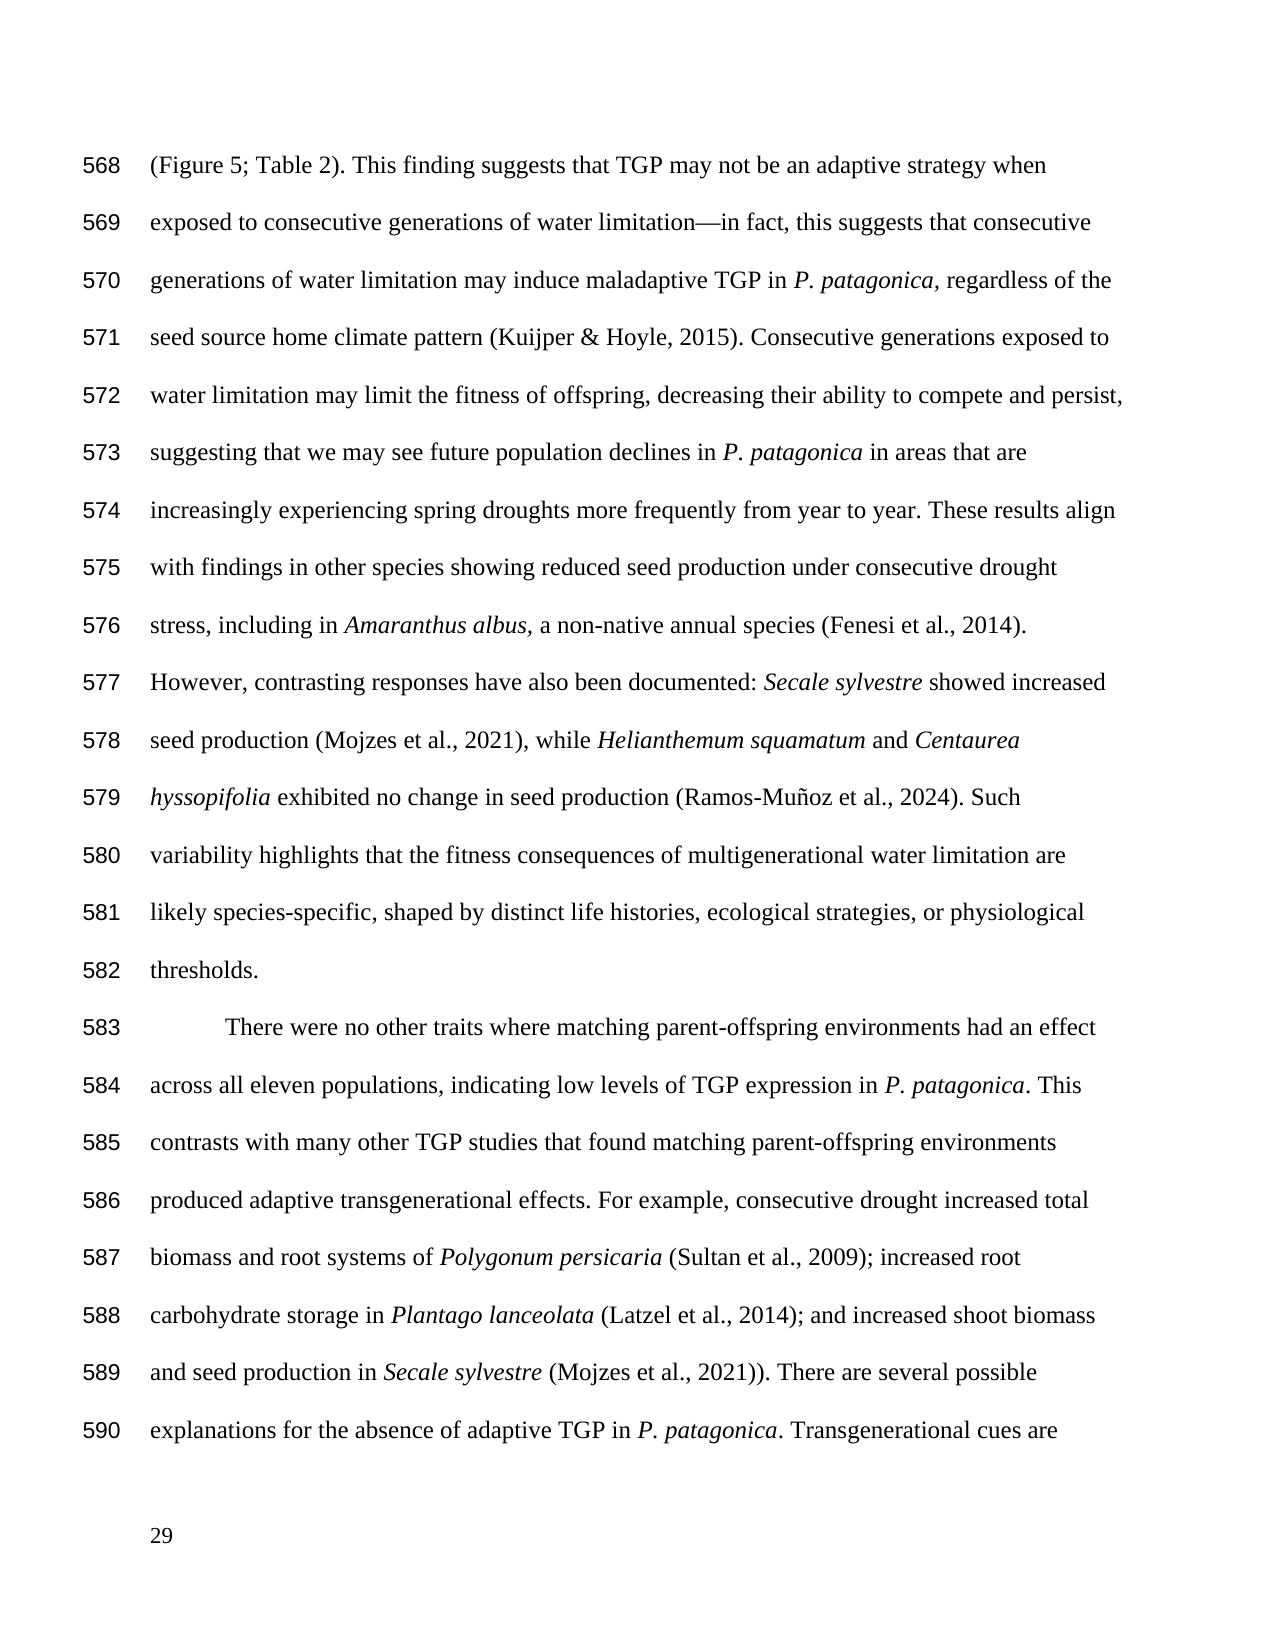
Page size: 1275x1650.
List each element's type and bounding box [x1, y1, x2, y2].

text [150, 1012, 1125, 1444]
text [150, 150, 1125, 984]
